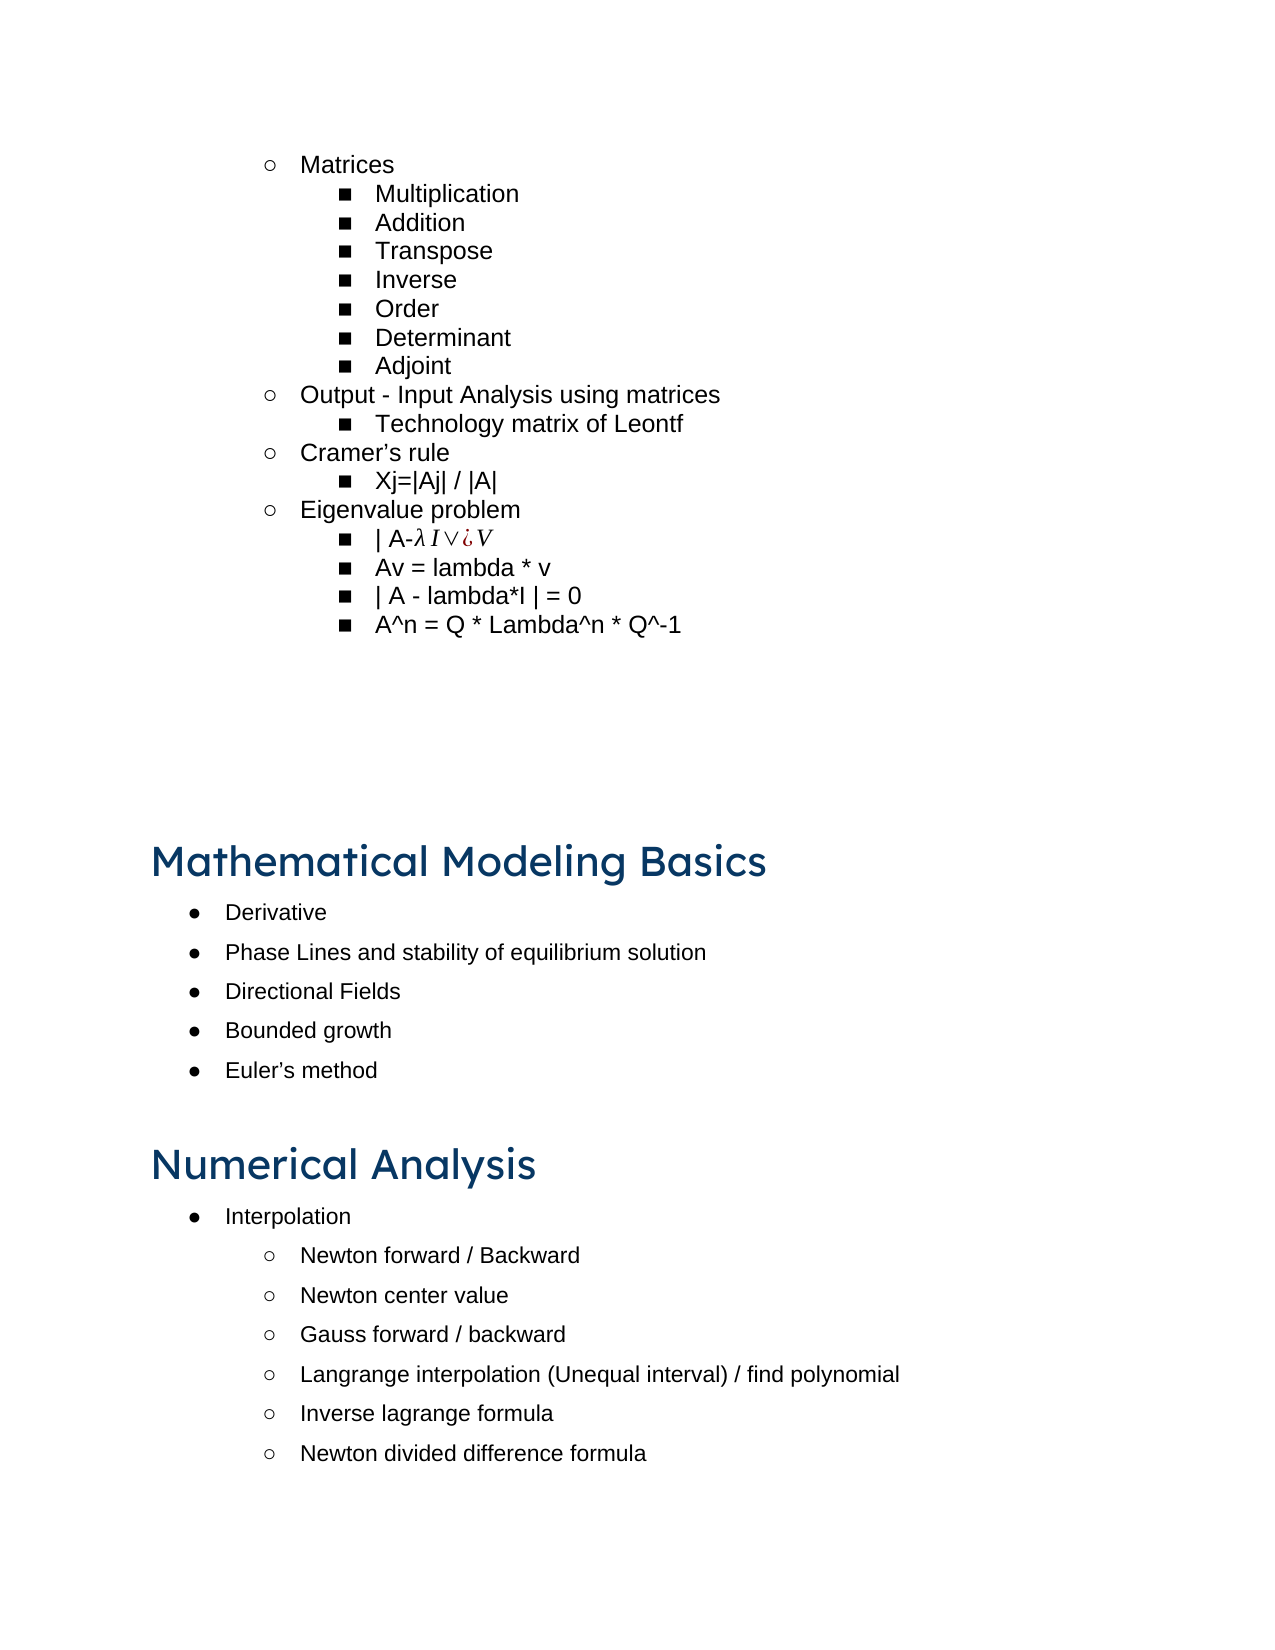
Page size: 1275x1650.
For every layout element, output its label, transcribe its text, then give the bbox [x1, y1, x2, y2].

list Matrices [262, 150, 1125, 179]
list Addition [337, 207, 1125, 236]
list Euler’s method [187, 1057, 1125, 1083]
list Output - Input Analysis using matrices [262, 380, 1125, 409]
list Langrange interpolation (Unequal interval) / find polynomial [262, 1361, 1125, 1387]
list Xj=|Aj| / |A| [337, 466, 1125, 495]
list Av = lambda * v [337, 552, 1125, 581]
list | A- [337, 524, 1125, 552]
list | A - lambda*I | = 0 [337, 581, 1125, 610]
list Cramer’s rule [262, 437, 1125, 466]
list Inverse lagrange formula [262, 1400, 1125, 1426]
list Phase Lines and stability of equilibrium solution [187, 938, 1125, 965]
list Technology matrix of Leontf [337, 409, 1125, 437]
list Newton divided difference formula [262, 1439, 1125, 1466]
list Transpose [337, 236, 1125, 265]
list Bounded growth [187, 1017, 1125, 1044]
list Determinant [337, 322, 1125, 351]
list A^n = Q * Lambda^n * Q^-1 [337, 610, 1125, 639]
subtitle Mathematical Modeling Basics [150, 834, 1125, 887]
list Multiplication [337, 179, 1125, 207]
list Order [337, 294, 1125, 322]
list Eigenvalue problem [262, 495, 1125, 524]
list Inverse [337, 265, 1125, 294]
list Directional Fields [187, 978, 1125, 1004]
subtitle Numerical Analysis [150, 1138, 1125, 1190]
list Gauss forward / backward [262, 1321, 1125, 1347]
list Newton forward / Backward [262, 1242, 1125, 1268]
list Adjoint [337, 351, 1125, 380]
list Interpolation [187, 1203, 1125, 1229]
list Derivative [187, 899, 1125, 925]
list Newton center value [262, 1282, 1125, 1308]
